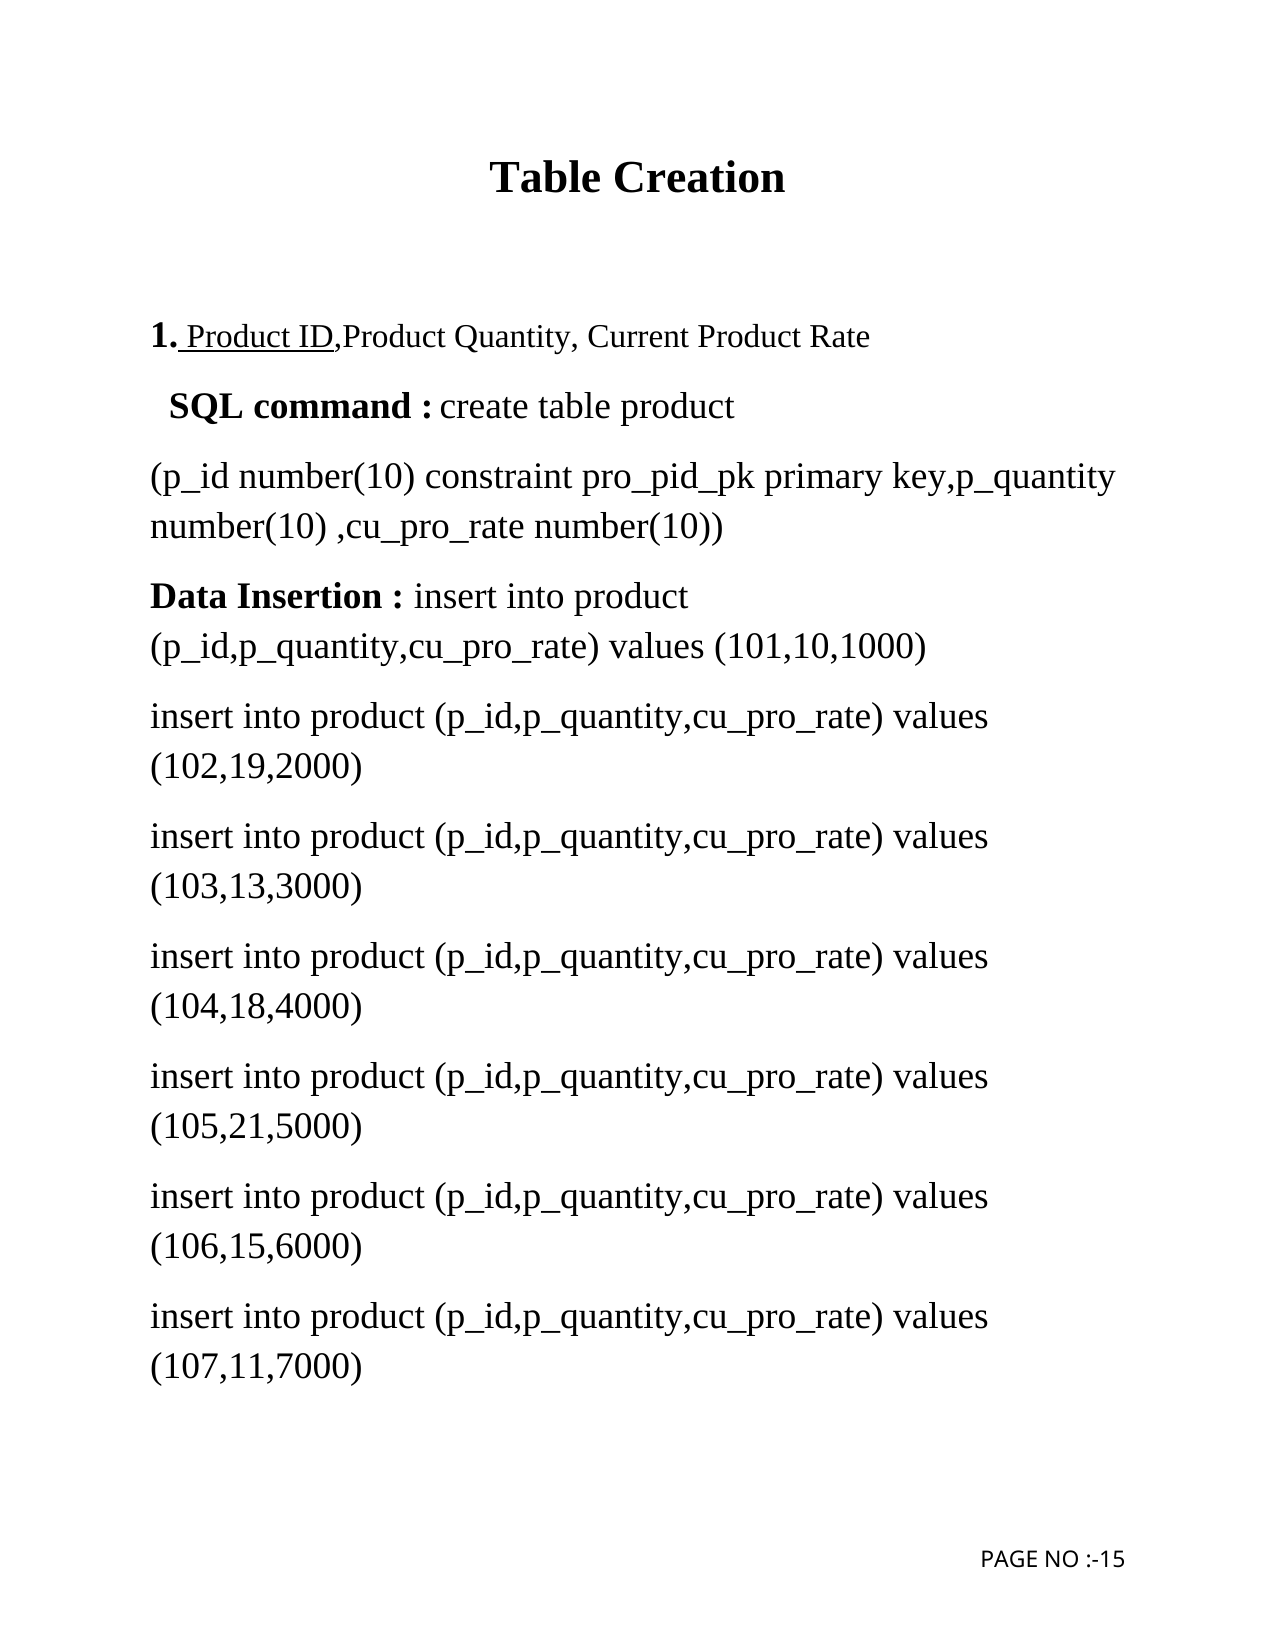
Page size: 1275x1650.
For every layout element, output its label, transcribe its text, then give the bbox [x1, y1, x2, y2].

text insert into product (p_id,p_quantity,cu_pro_rate) values (103,13,3000) [150, 813, 1125, 906]
text insert into product (p_id,p_quantity,cu_pro_rate) values (102,19,2000) [150, 693, 1125, 786]
text insert into product (p_id,p_quantity,cu_pro_rate) values (104,18,4000) [150, 933, 1125, 1026]
text Data Insertion : insert into product (p_id,p_quantity,cu_pro_rate) values (101,10,1000) [150, 573, 1125, 666]
text Table Creation [150, 150, 1125, 203]
text insert into product (p_id,p_quantity,cu_pro_rate) values (106,15,6000) [150, 1173, 1125, 1266]
text insert into product (p_id,p_quantity,cu_pro_rate) values (105,21,5000) [150, 1053, 1125, 1146]
text SQL command : create table product [150, 383, 1125, 426]
text insert into product (p_id,p_quantity,cu_pro_rate) values (107,11,7000) [150, 1293, 1125, 1386]
text 1. Product ID,Product Quantity, Current Product Rate [150, 313, 1125, 356]
text (p_id number(10) constraint pro_pid_pk primary key,p_quantity number(10) ,cu_pro_rate number(10)) [150, 453, 1125, 546]
